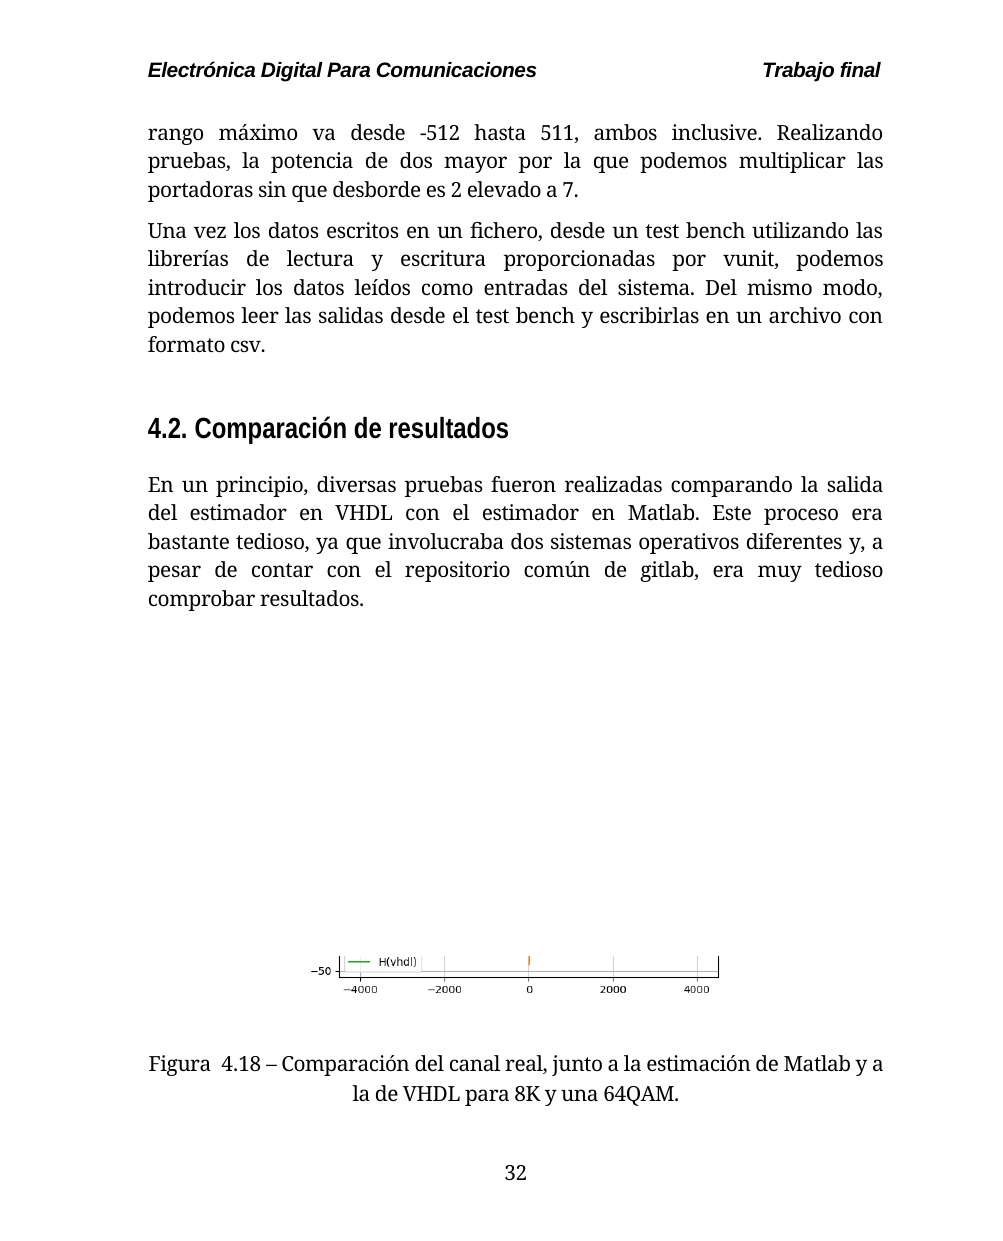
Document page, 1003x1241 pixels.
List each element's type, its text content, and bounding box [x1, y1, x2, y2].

table_header [148, 666, 884, 1023]
text Una vez los datos escritos en un fichero, desde un test bench utilizando las librerías de lectura y escritura proporcionadas por vunit, podemos introducir los datos leídos como entradas del sistema. Del mismo modo, podemos leer las salidas desde el test bench y escribirlas en un archivo con formato csv. [148, 216, 884, 358]
picture [295, 956, 737, 1006]
text En un principio, diversas pruebas fueron realizadas comparando la salida del estimador en VHDL con el estimador en Matlab. Este proceso era bastante tedioso, ya que involucraba dos sistemas operativos diferentes y, a pesar de contar con el repositorio común de gitlab, era muy tedioso comprobar resultados. [148, 470, 884, 612]
subtitle Comparación de resultados [148, 412, 884, 445]
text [148, 118, 884, 203]
